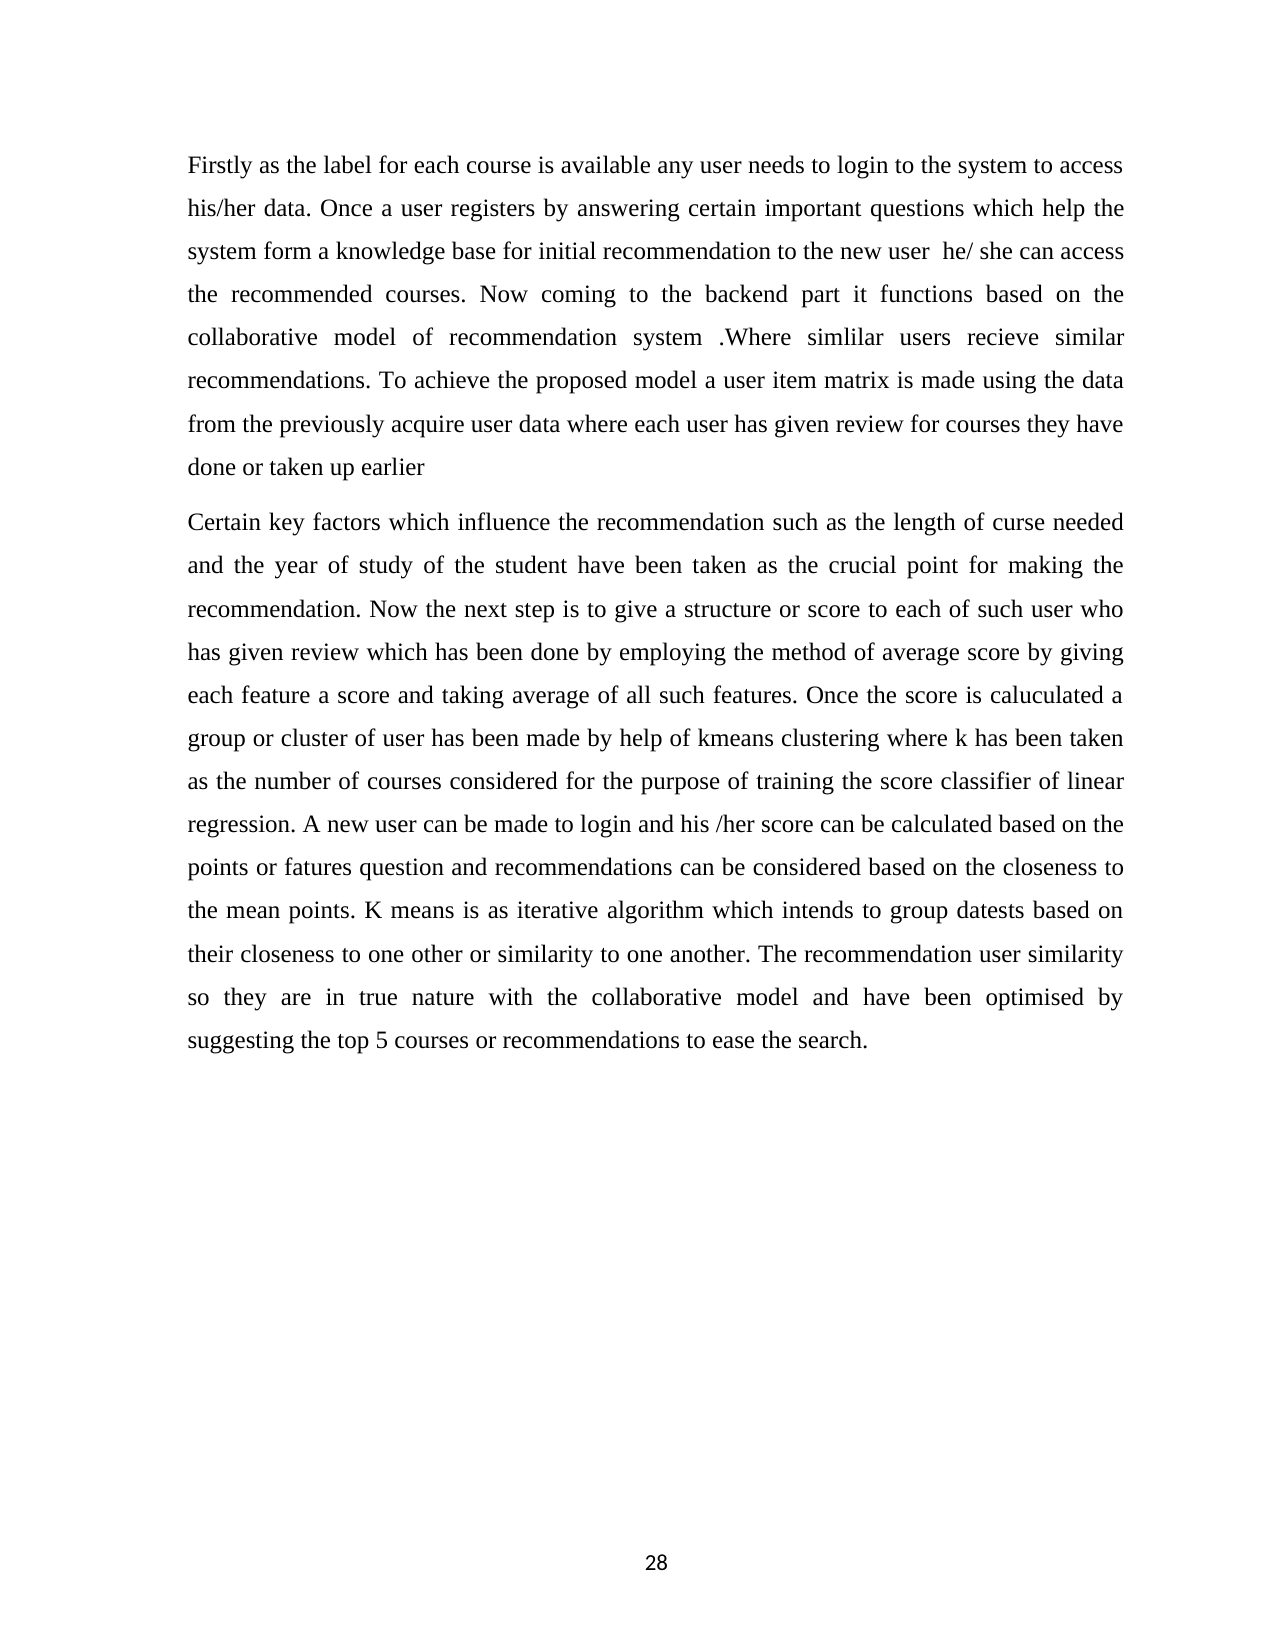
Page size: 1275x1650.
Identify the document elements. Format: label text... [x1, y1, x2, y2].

text Certain key factors which influence the recommendation such as the length of curse needed and the year of study of the student have been taken as the crucial point for making the recommendation. Now the next step is to give a structure or score to each of such user who has given review which has been done by employing the method of average score by giving each feature a score and taking average of all such features. Once the score is caluculated a group or cluster of user has been made by help of kmeans clustering where k has been taken as the number of courses considered for the purpose of training the score classifier of linear regression. A new user can be made to login and his /her score can be calculated based on the points or fatures question and recommendations can be considered based on the closeness to the mean points. K means is as iterative algorithm which intends to group datests based on their closeness to one other or similarity to one another. The recommendation user similarity so they are in true nature with the collaborative model and have been optimised by suggesting the top 5 courses or recommendations to ease the search. [187, 507, 1125, 1054]
text Firstly as the label for each course is available any user needs to login to the system to access his/her data. Once a user registers by answering certain important questions which help the system form a knowledge base for initial recommendation to the new user he/ she can access the recommended courses. Now coming to the backend part it functions based on the collaborative model of recommendation system .Where simlilar users recieve similar recommendations. To achieve the proposed model a user item matrix is made using the data from the previously acquire user data where each user has given review for courses they have done or taken up earlier [187, 150, 1125, 481]
